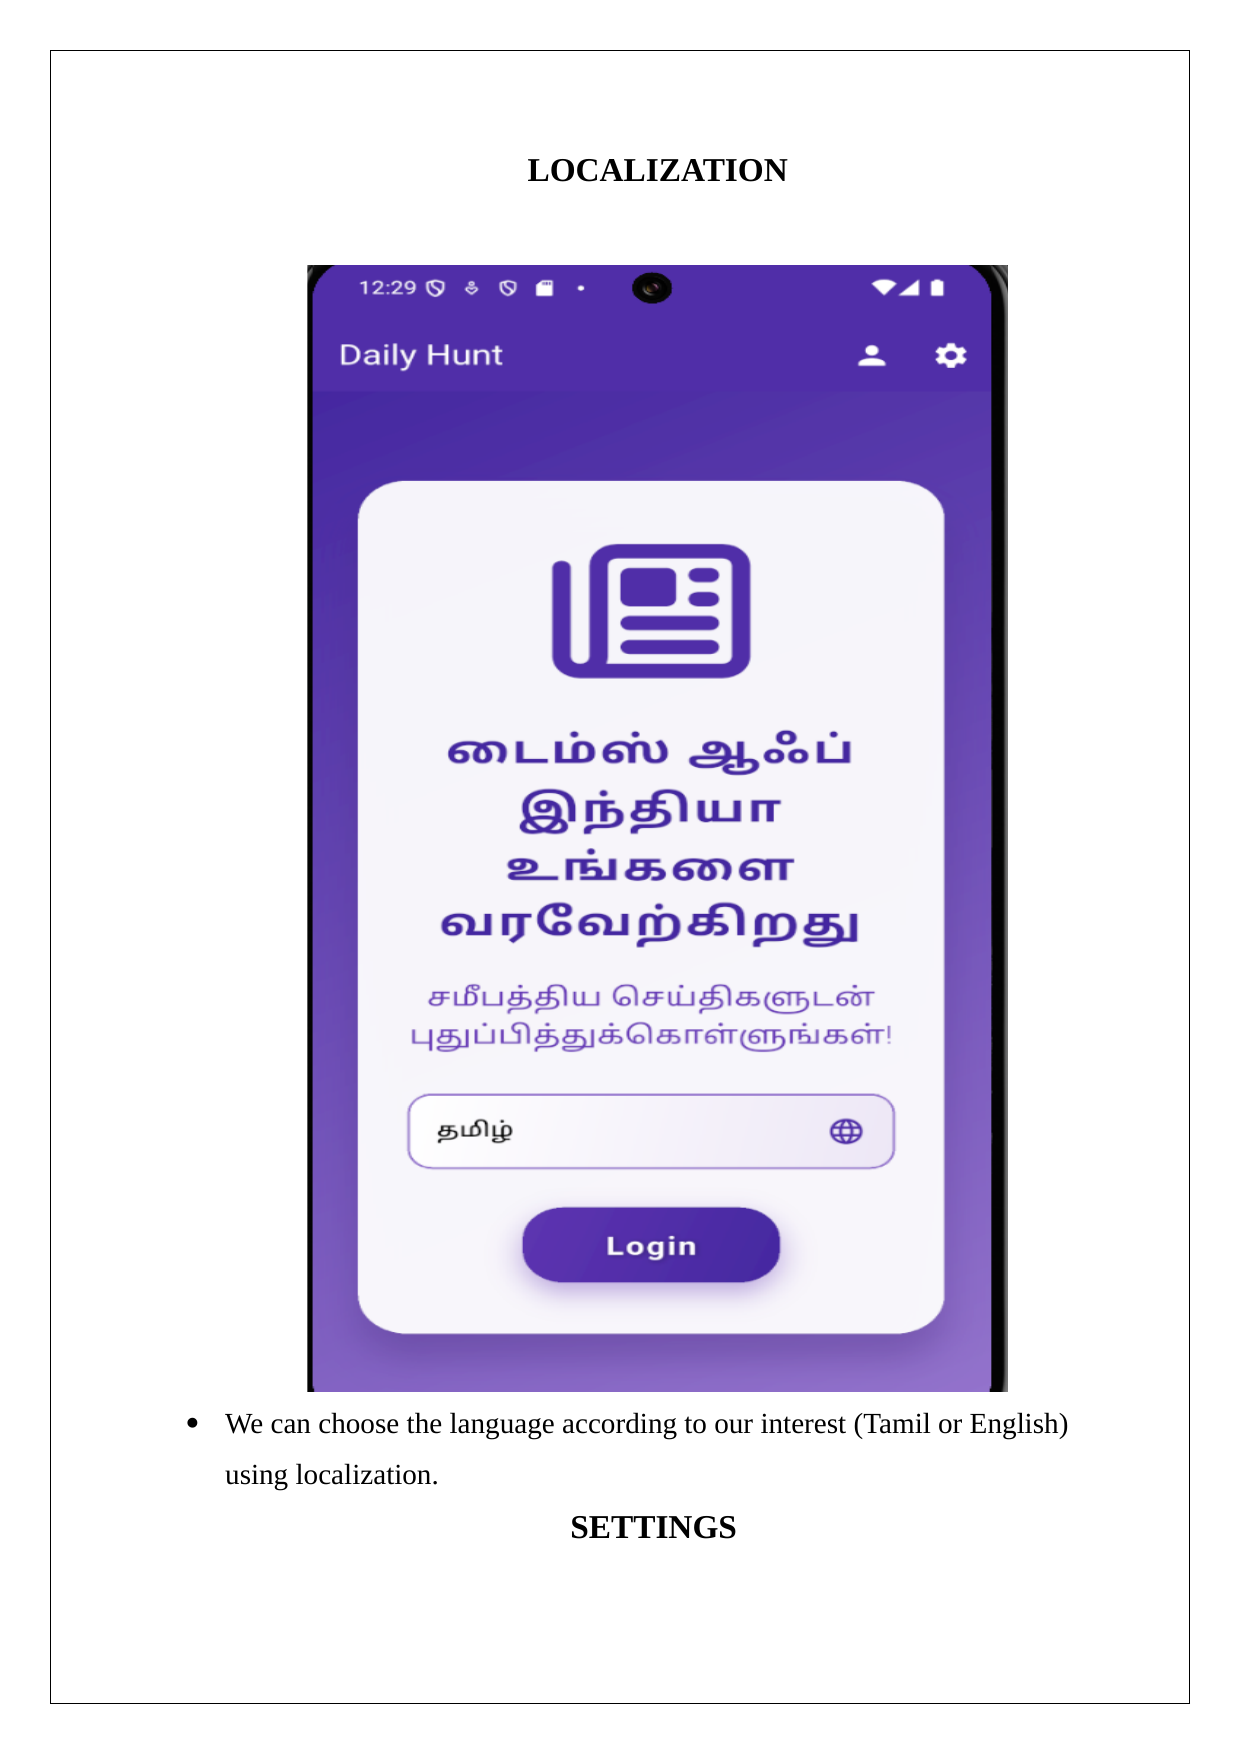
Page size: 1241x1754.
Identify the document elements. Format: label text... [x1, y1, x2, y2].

list SETTINGS [225, 1507, 1090, 1591]
picture [307, 265, 1008, 1392]
list We can choose the language according to our interest (Tamil or English) using localization. [187, 1406, 1090, 1490]
list LOCALIZATION [225, 150, 1090, 188]
